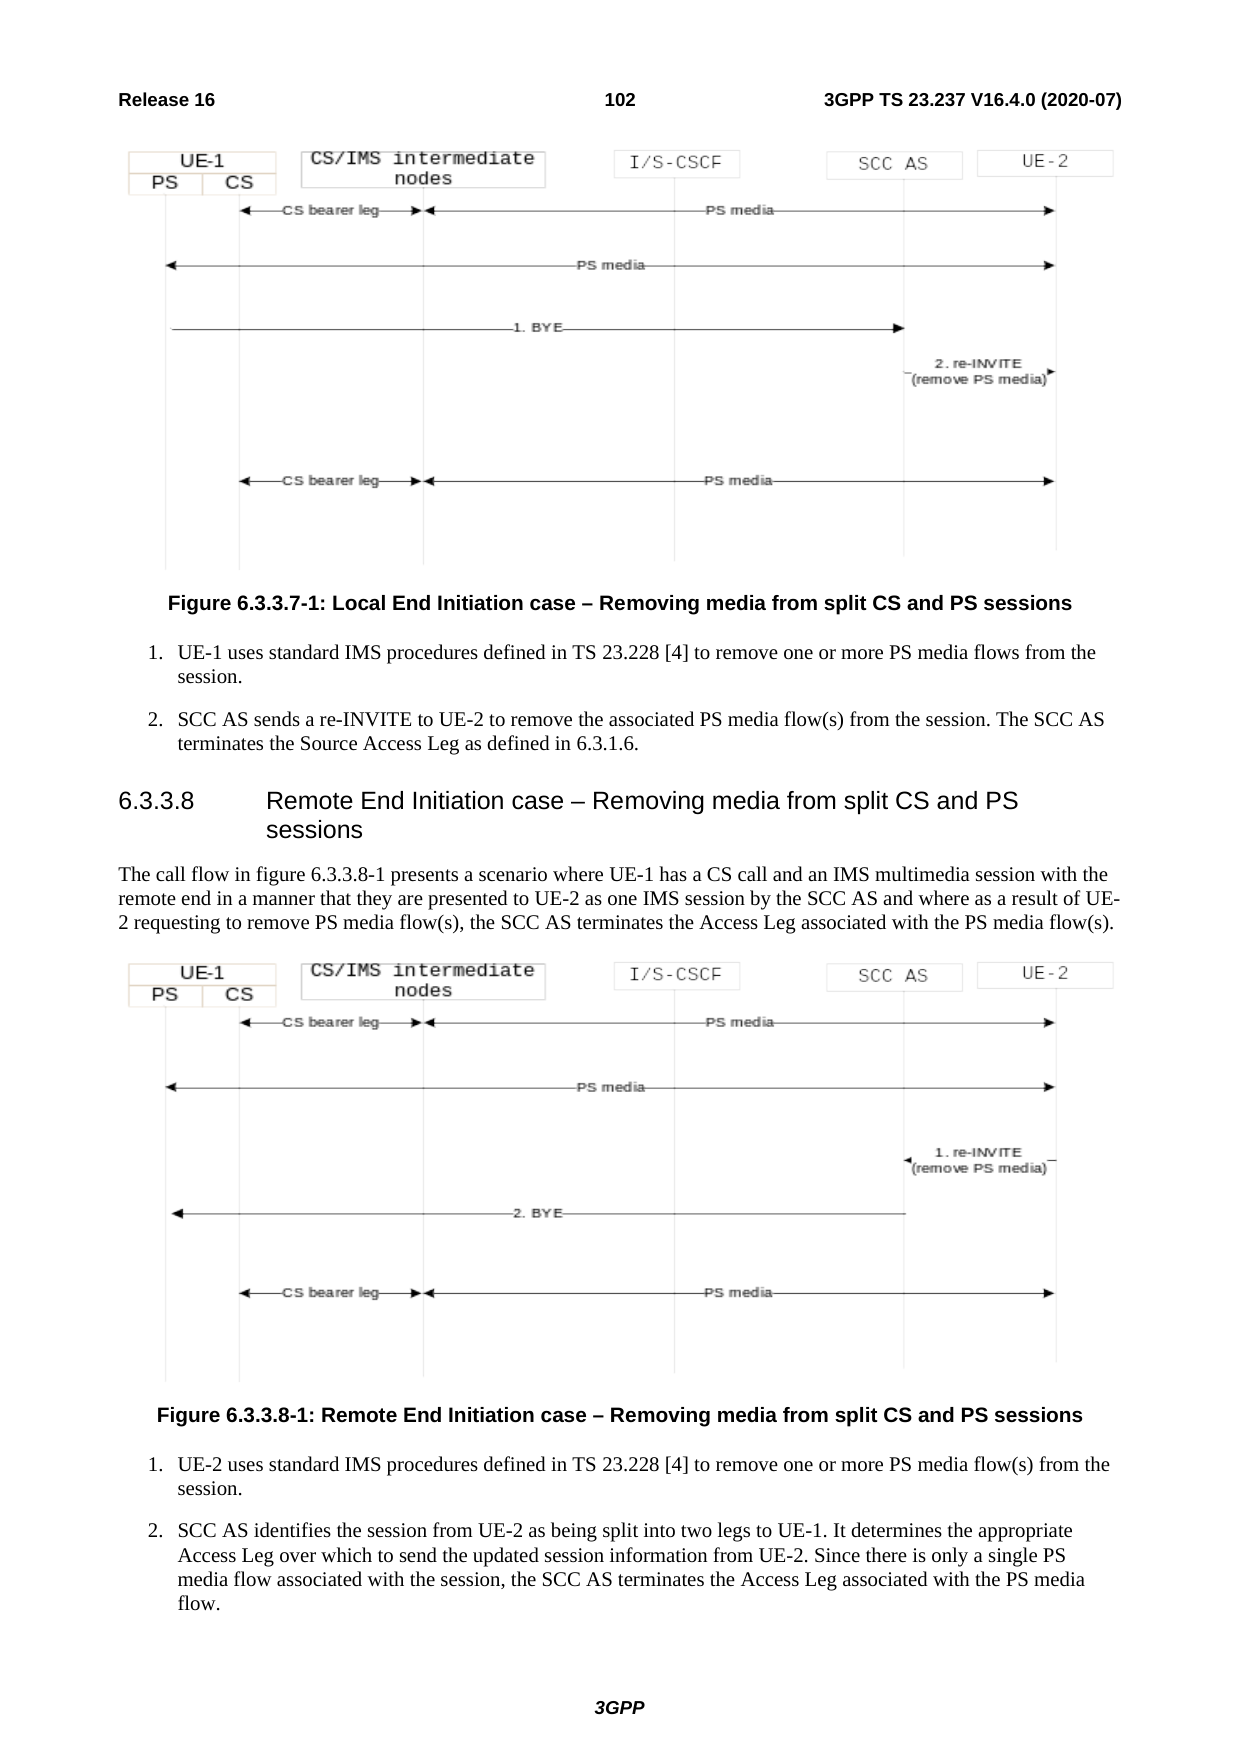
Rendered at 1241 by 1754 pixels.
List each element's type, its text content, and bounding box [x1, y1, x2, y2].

subtitle 6.3.3.8 Remote End Initiation case – Removing media from split CS and PS sessions [118, 786, 1122, 843]
text 2. SCC AS sends a re-INVITE to UE-2 to remove the associated PS media flow(s) from the session. The SCC AS terminates the Source Access Leg as defined in 6.3.1.6. [148, 707, 1122, 755]
text 1. UE-2 uses standard IMS procedures defined in TS 23.228 [4] to remove one or more PS media flow(s) from the session. [148, 1452, 1122, 1500]
text Figure 6.3.3.8-1: Remote End Initiation case – Removing media from split CS and PS sessions [118, 1403, 1122, 1427]
text The call flow in figure 6.3.3.8-1 presents a scenario where UE-1 has a CS call and an IMS multimedia session with the remote end in a manner that they are presented to UE-2 as one IMS session by the SCC AS and where as a result of UE-2 requesting to remove PS media flow(s), the SCC AS terminates the Access Leg associated with the PS media flow(s). [118, 862, 1122, 934]
text 1. UE-1 uses standard IMS procedures defined in TS 23.228 [4] to remove one or more PS media flows from the session. [148, 640, 1122, 688]
text 2. SCC AS identifies the session from UE-2 as being split into two legs to UE-1. It determines the appropriate Access Leg over which to send the updated session information from UE-2. Since there is only a single PS media flow associated with the session, the SCC AS terminates the Access Leg associated with the PS media flow. [148, 1518, 1122, 1615]
text Figure 6.3.3.7-1: Local End Initiation case – Removing media from split CS and PS sessions [118, 591, 1122, 615]
